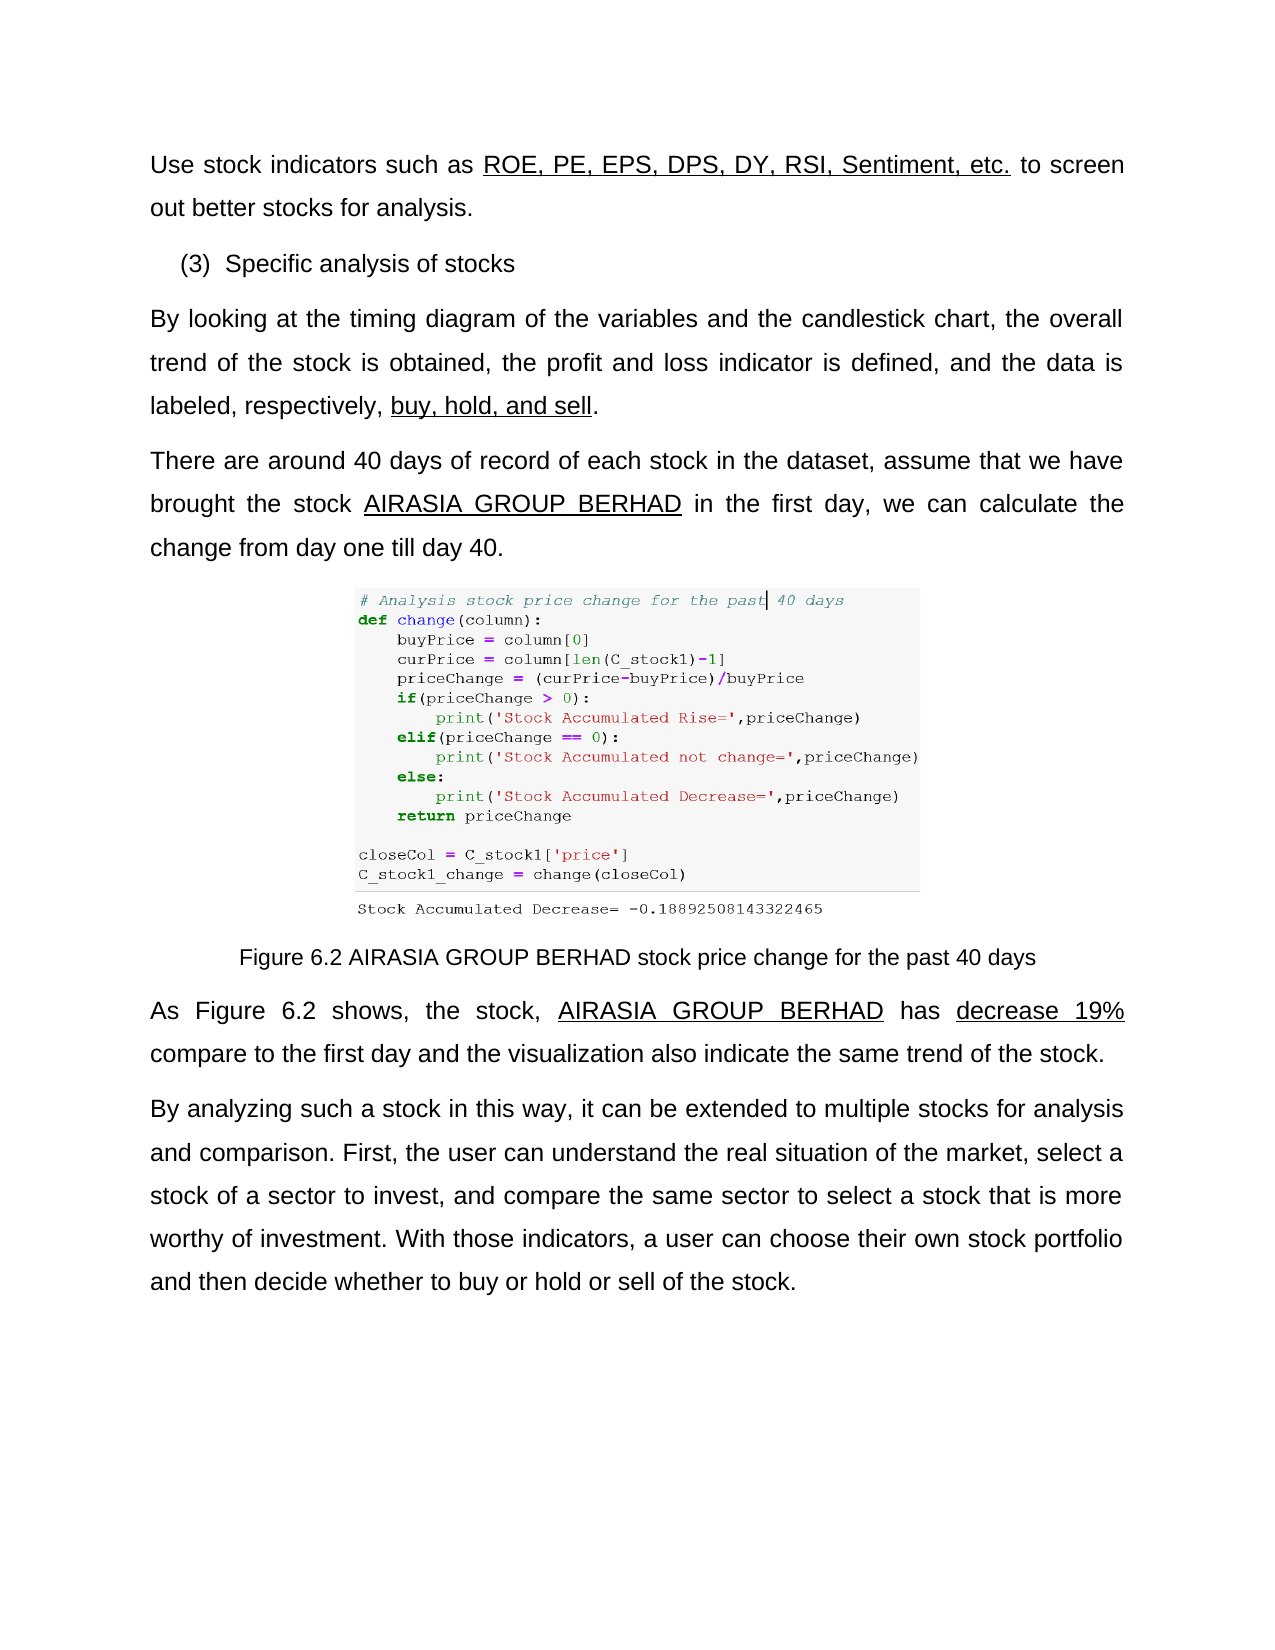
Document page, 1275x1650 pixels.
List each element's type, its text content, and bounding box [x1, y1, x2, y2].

text There are around 40 days of record of each stock in the dataset, assume that we have brought the stock AIRASIA GROUP BERHAD in the first day, we can calculate the change from day one till day 40. [150, 446, 1125, 561]
list Specific analysis of stocks [180, 249, 1125, 277]
text Figure 6.2 AIRASIA GROUP BERHAD stock price change for the past 40 days [150, 944, 1125, 970]
text By analyzing such a stock in this way, it can be extended to multiple stocks for analysis and comparison. First, the user can understand the real situation of the market, select a stock of a sector to invest, and compare the same sector to select a stock that is more worthy of investment. With those indicators, a user can choose their own stock portfolio and then decide whether to buy or hold or sell of the stock. [150, 1094, 1125, 1296]
text By looking at the timing diagram of the variables and the candlestick chart, the overall trend of the stock is obtained, the profit and loss indicator is defined, and the data is labeled, respectively, buy, hold, and sell. [150, 304, 1125, 419]
text As Figure 6.2 shows, the stock, AIRASIA GROUP BERHAD has decrease 19% compare to the first day and the visualization also indicate the same trend of the stock. [150, 996, 1125, 1067]
text Use stock indicators such as ROE, PE, EPS, DPS, DY, RSI, Sentiment, etc. to screen out better stocks for analysis. [150, 150, 1125, 222]
